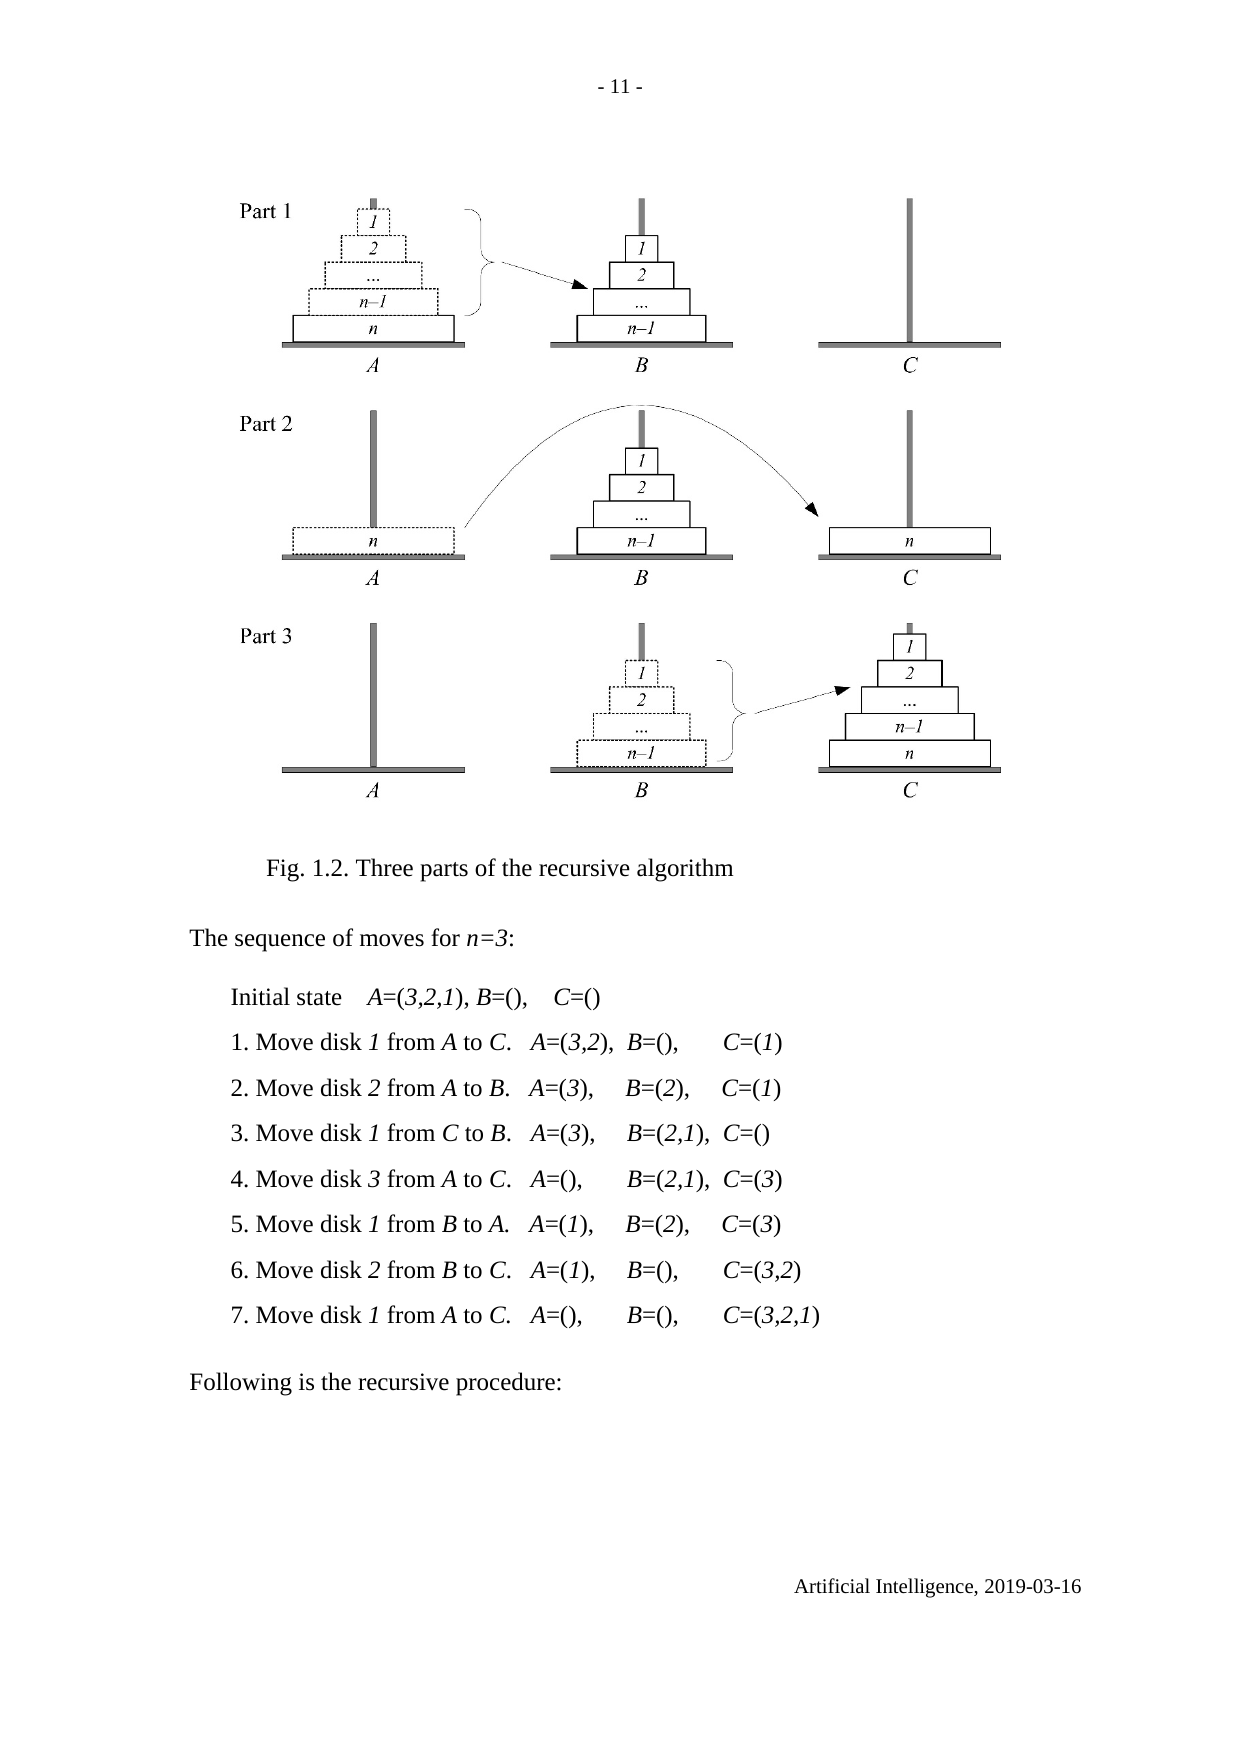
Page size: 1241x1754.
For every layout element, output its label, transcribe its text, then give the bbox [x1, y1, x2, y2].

picture [239, 195, 1001, 804]
text The sequence of moves for n=3: [148, 923, 1092, 952]
text 6. Move disk 2 from B to C. A=(1), B=(), C=(3,2) [189, 1255, 1092, 1283]
text 3. Move disk 1 from C to B. A=(3), B=(2,1), C=() [189, 1118, 1092, 1147]
text 1. Move disk 1 from A to C. A=(3,2), B=(), C=(1) [189, 1027, 1092, 1056]
text Fig. 1.2. Three parts of the recursive algorithm [266, 853, 1063, 882]
text Initial state A=(3,2,1), B=(), C=() [189, 982, 1092, 1010]
text 4. Move disk 3 from A to C. A=(), B=(2,1), C=(3) [189, 1164, 1092, 1192]
text 7. Move disk 1 from A to C. A=(), B=(), C=(3,2,1) [189, 1300, 1092, 1329]
text 2. Move disk 2 from A to B. A=(3), B=(2), C=(1) [189, 1073, 1092, 1101]
text Following is the recursive procedure: [148, 1367, 1092, 1395]
text 5. Move disk 1 from B to A. A=(1), B=(2), C=(3) [189, 1209, 1092, 1238]
